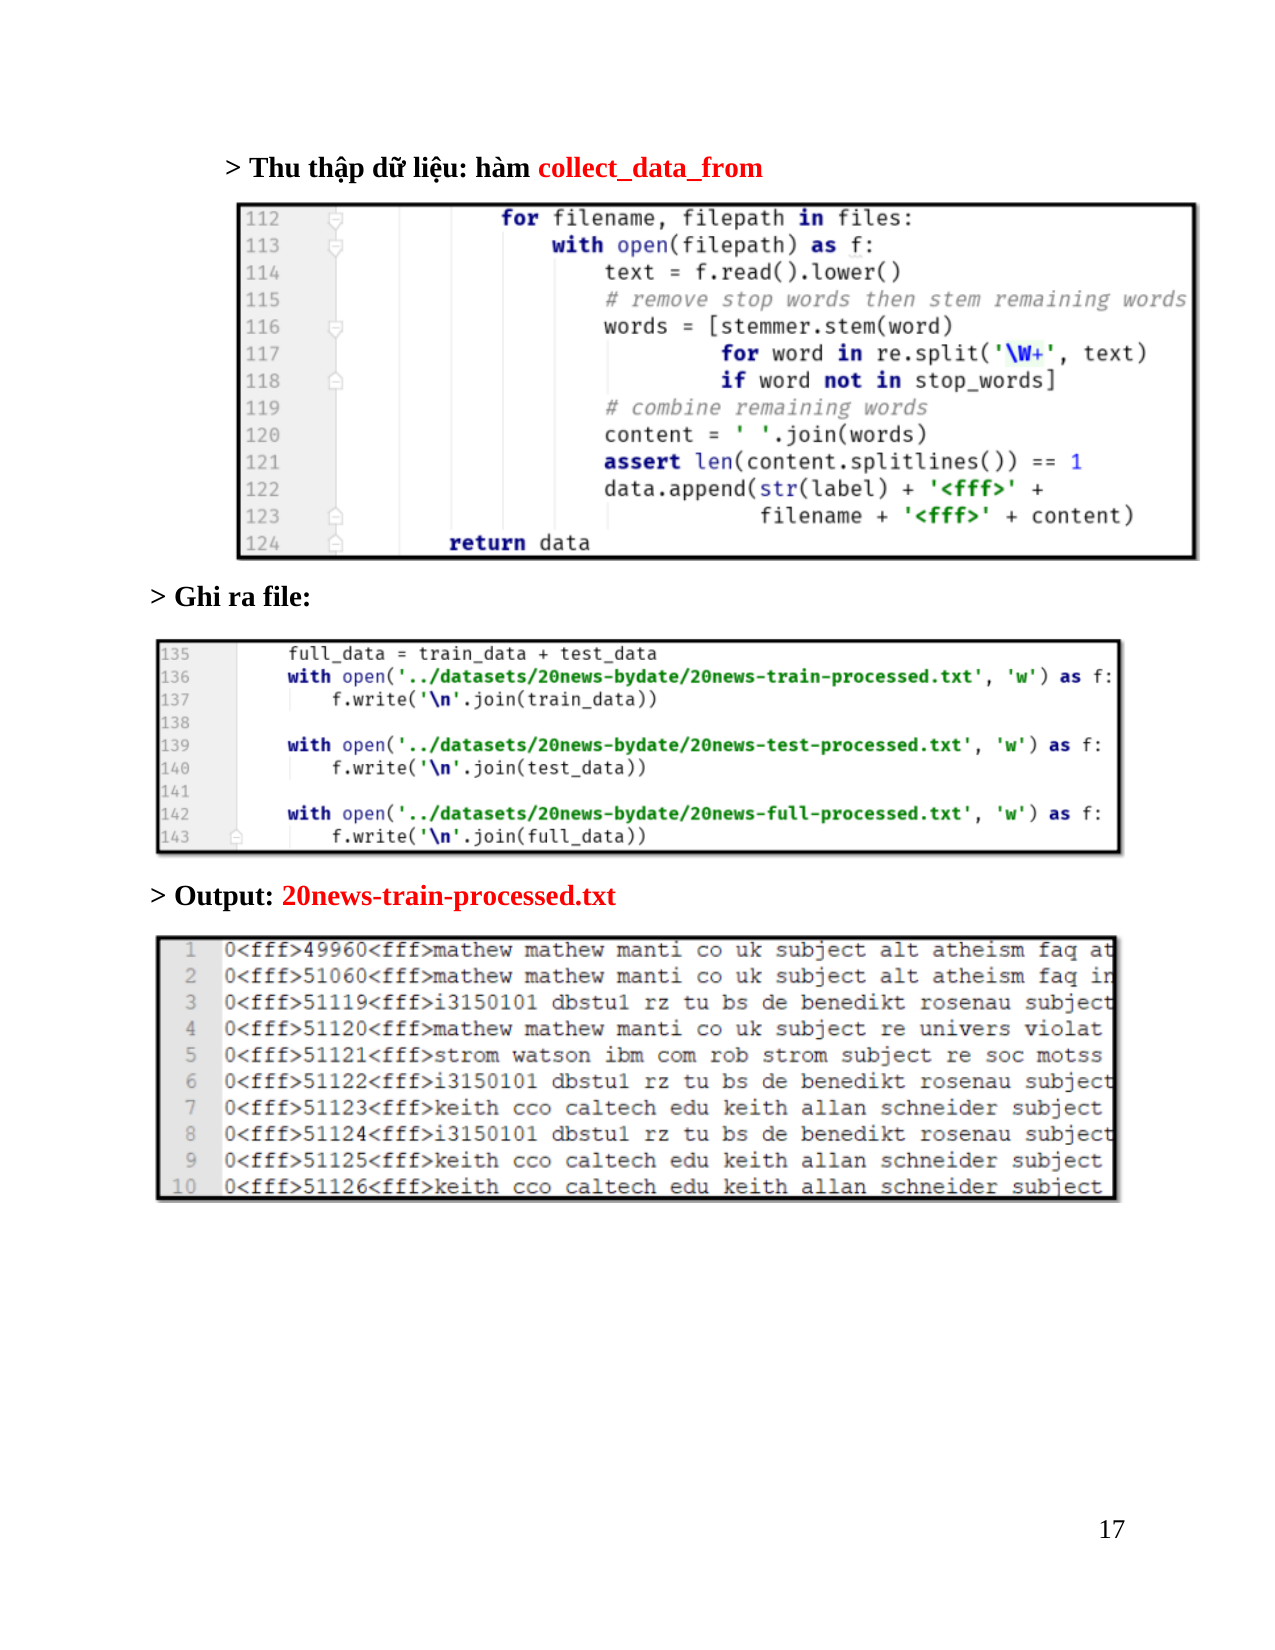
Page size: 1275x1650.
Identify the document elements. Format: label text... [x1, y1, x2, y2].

text > Output: 20news-train-processed.txt [150, 878, 1125, 911]
picture [150, 930, 1125, 1203]
picture [225, 202, 1200, 561]
text > Ghi ra file: [150, 579, 1125, 613]
text > Thu thập dữ liệu: hàm collect_data_from [150, 150, 1125, 183]
picture [150, 632, 1125, 859]
